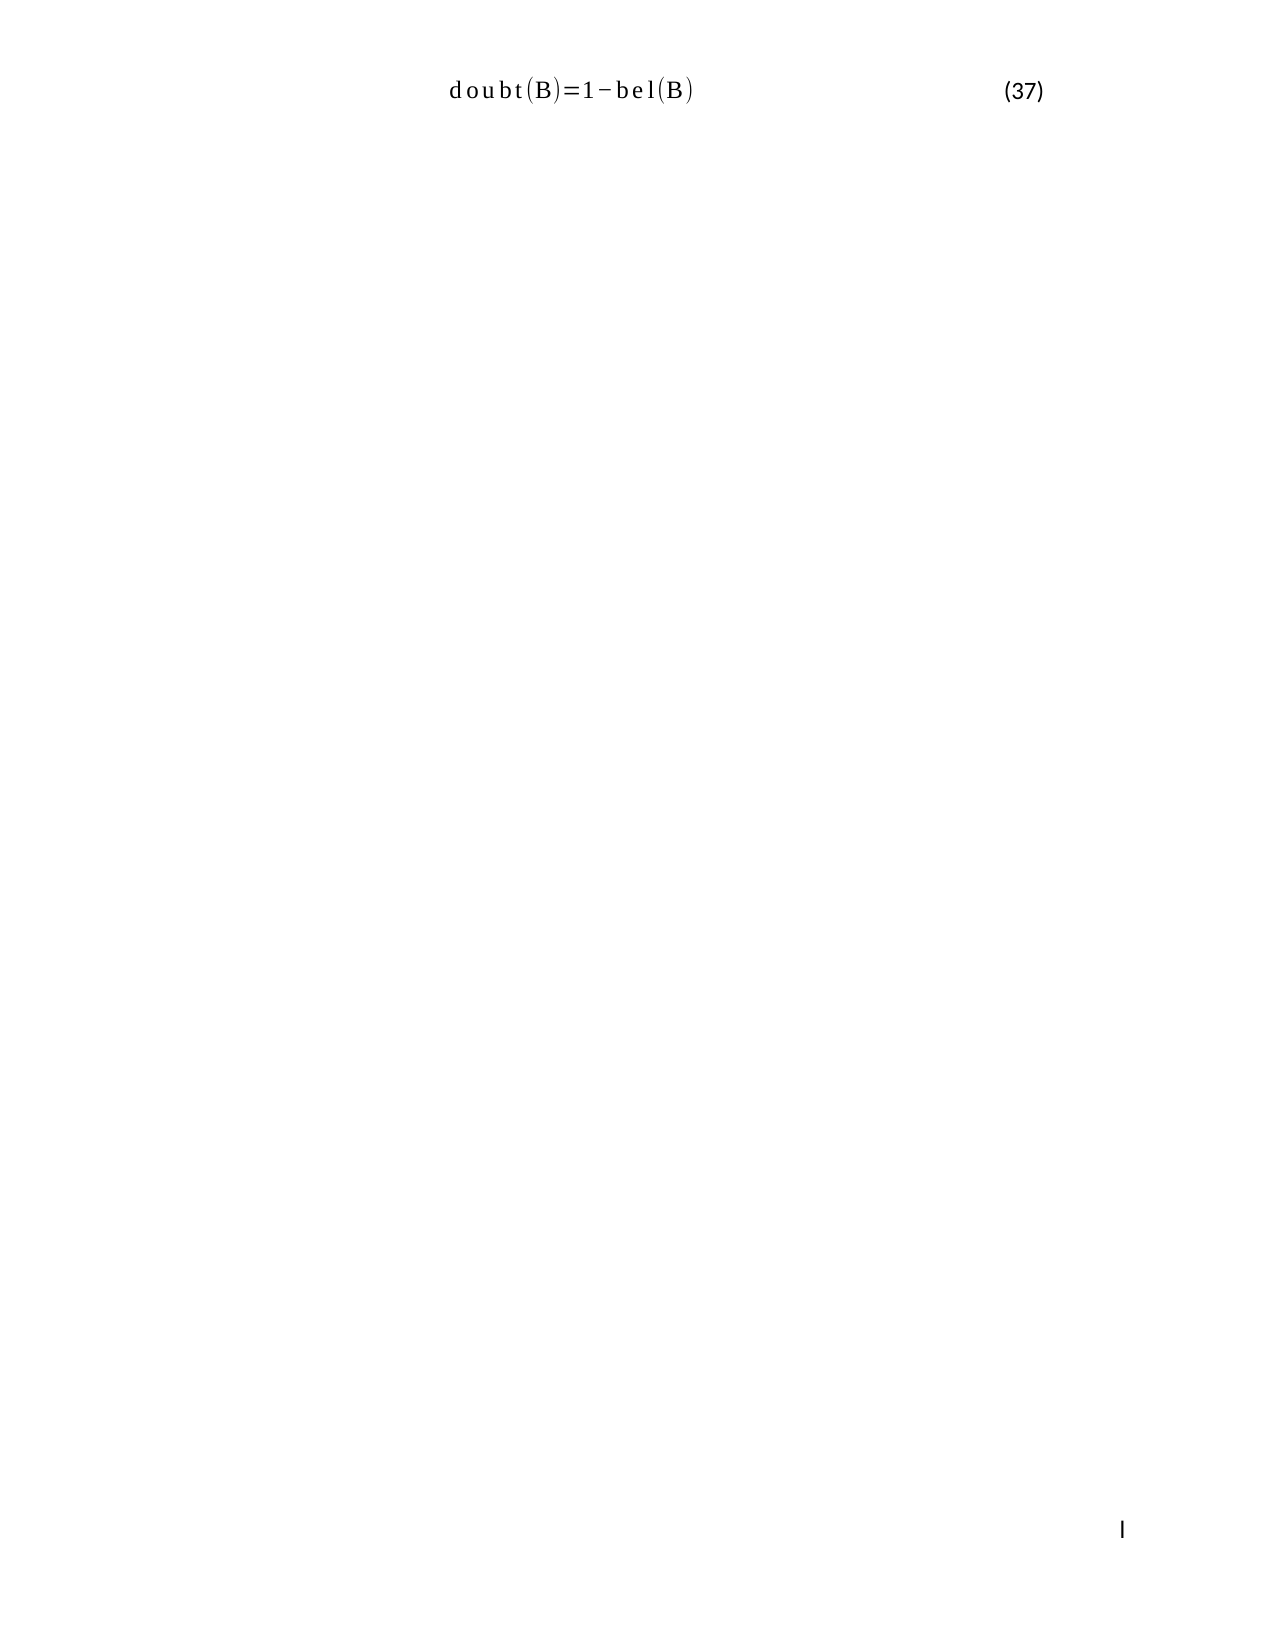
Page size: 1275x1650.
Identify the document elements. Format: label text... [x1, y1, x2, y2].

table_header (37) [992, 75, 1057, 120]
table_header [150, 75, 992, 120]
